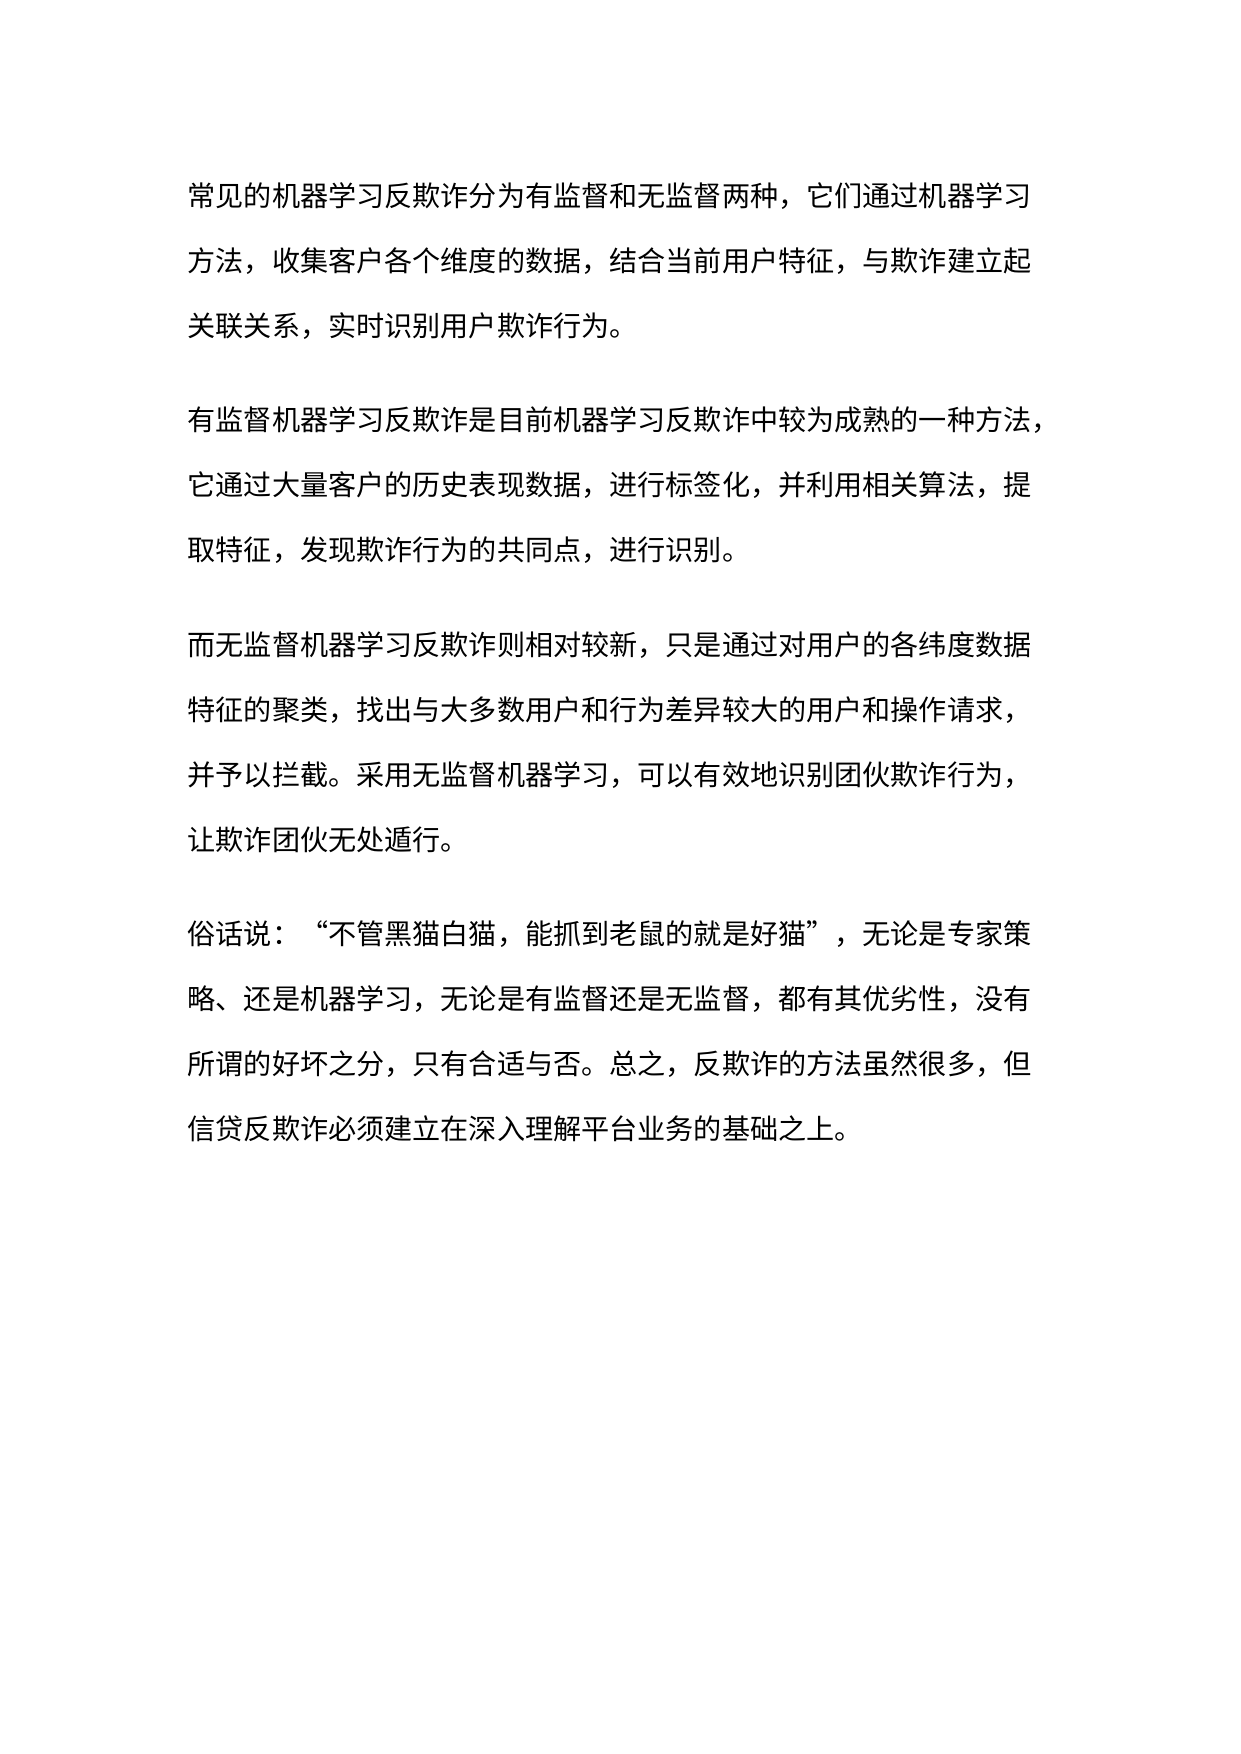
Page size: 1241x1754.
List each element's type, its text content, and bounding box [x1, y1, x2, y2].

text 而无监督机器学习反欺诈则相对较新，只是通过对用户的各纬度数据特征的聚类，找出与大多数用户和行为差异较大的用户和操作请求，并予以拦截。采用无监督机器学习，可以有效地识别团伙欺诈行为，让欺诈团伙无处遁行。 [187, 610, 1053, 870]
text 常见的机器学习反欺诈分为有监督和无监督两种，它们通过机器学习方法，收集客户各个维度的数据，结合当前用户特征，与欺诈建立起关联关系，实时识别用户欺诈行为。 [187, 162, 1053, 357]
text 有监督机器学习反欺诈是目前机器学习反欺诈中较为成熟的一种方法，它通过大量客户的历史表现数据，进行标签化，并利用相关算法，提取特征，发现欺诈行为的共同点，进行识别。 [187, 386, 1053, 581]
text 俗话说：“不管黑猫白猫，能抓到老鼠的就是好猫”，无论是专家策略、还是机器学习，无论是有监督还是无监督，都有其优劣性，没有所谓的好坏之分，只有合适与否。总之，反欺诈的方法虽然很多，但信贷反欺诈必须建立在深入理解平台业务的基础之上。 [187, 899, 1053, 1159]
